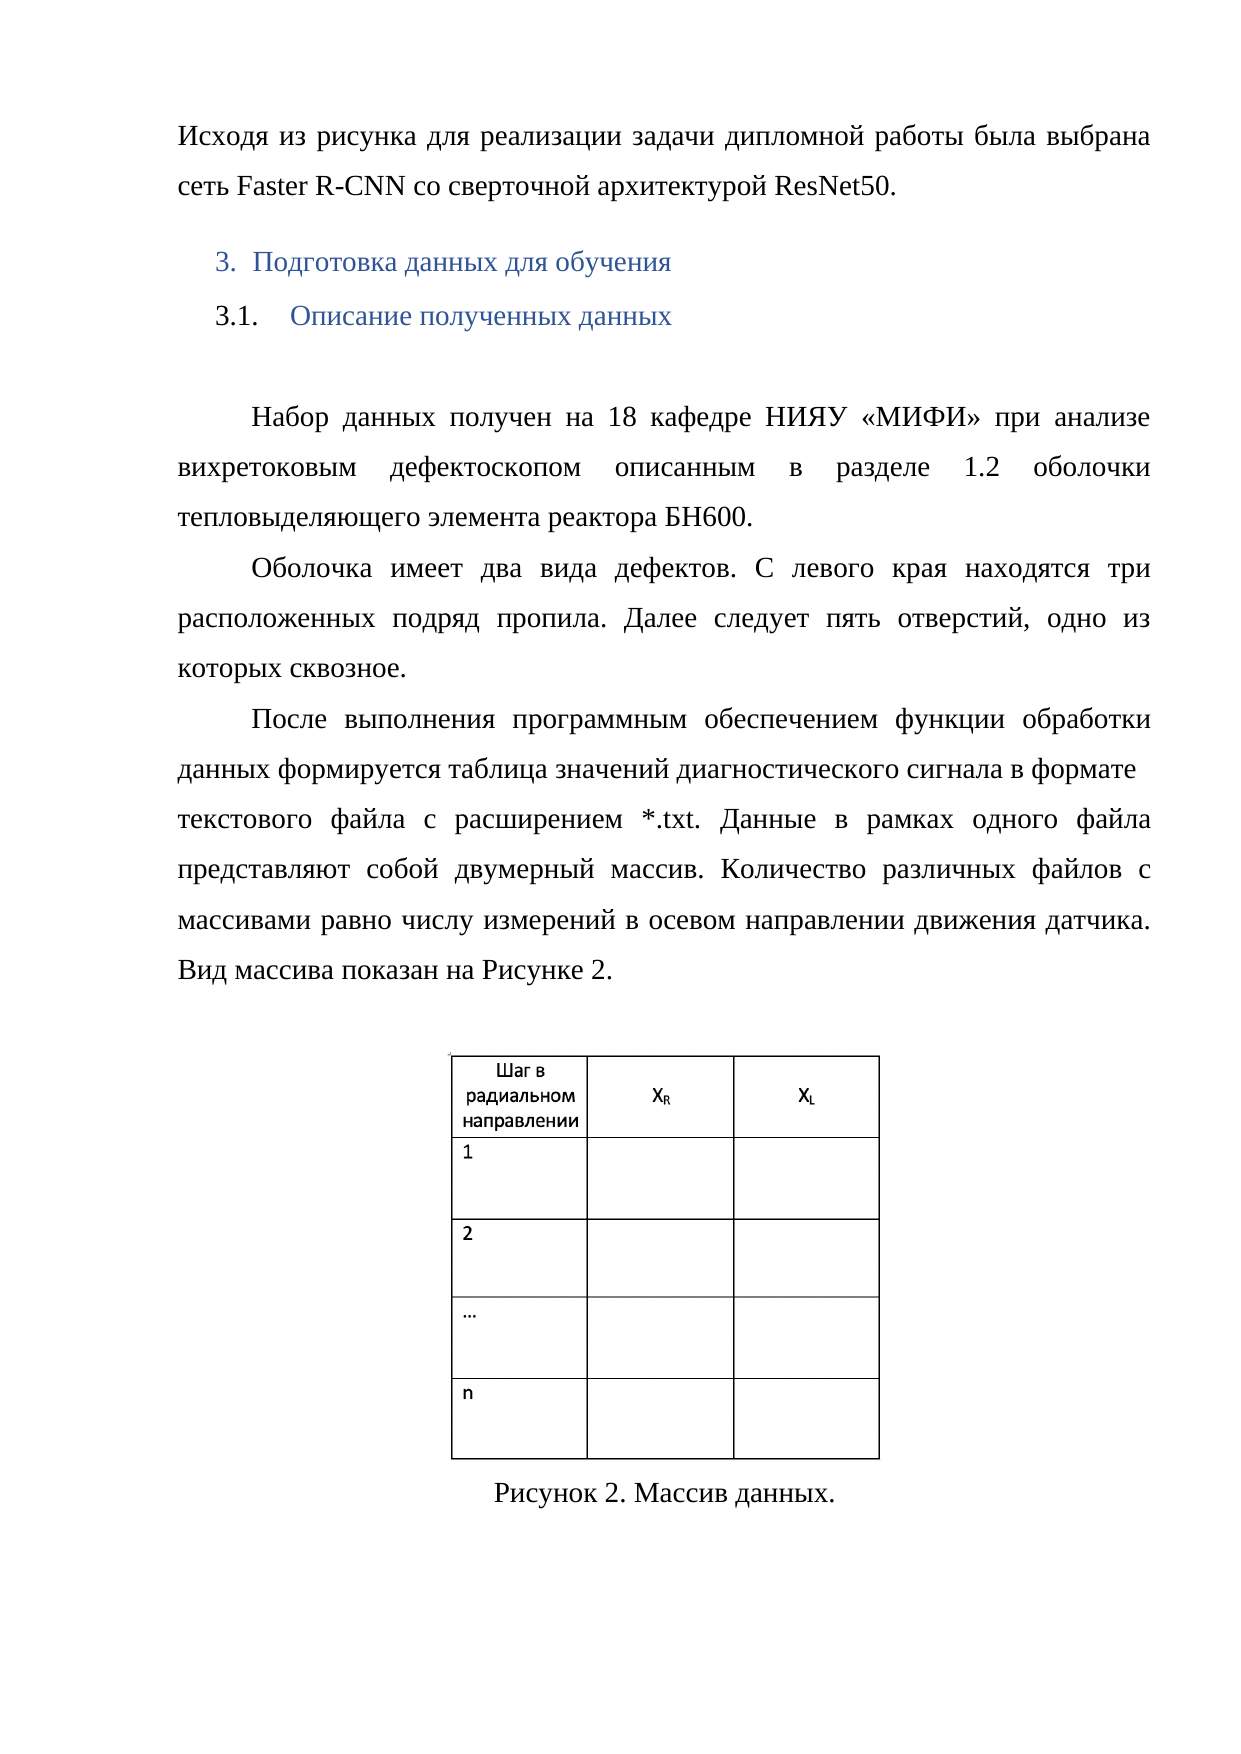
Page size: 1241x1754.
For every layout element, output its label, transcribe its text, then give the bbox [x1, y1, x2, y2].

subtitle Описание полученных данных [215, 298, 1152, 332]
text текстового файла с расширением *.txt. Данные в рамках одного файла представляют собой двумерный массив. Количество различных файлов с массивами равно числу измерений в осевом направлении движения датчика. Вид массива показан на Рисунке 2. [177, 801, 1152, 986]
text Оболочка имеет два вида дефектов. С левого края находятся три расположенных подряд пропила. Далее следует пять отверстий, одно из которых сквозное. [177, 550, 1152, 684]
text После выполнения программным обеспечением функции обработки данных формируется таблица значений диагностического сигнала в формате [177, 701, 1152, 784]
text Набор данных получен на 18 кафедре НИЯУ «МИФИ» при анализе вихретоковым дефектоскопом описанным в разделе 1.2 оболочки тепловыделяющего элемента реактора БН600. [177, 399, 1152, 533]
subtitle Подготовка данных для обучения [215, 244, 1152, 277]
text Исходя из рисунка для реализации задачи дипломной работы была выбрана сеть Faster R-CNN со сверточной архитектурой ResNet50. [177, 118, 1152, 202]
text Рисунок 2. Массив данных. [177, 1475, 1152, 1508]
picture [447, 1052, 882, 1461]
